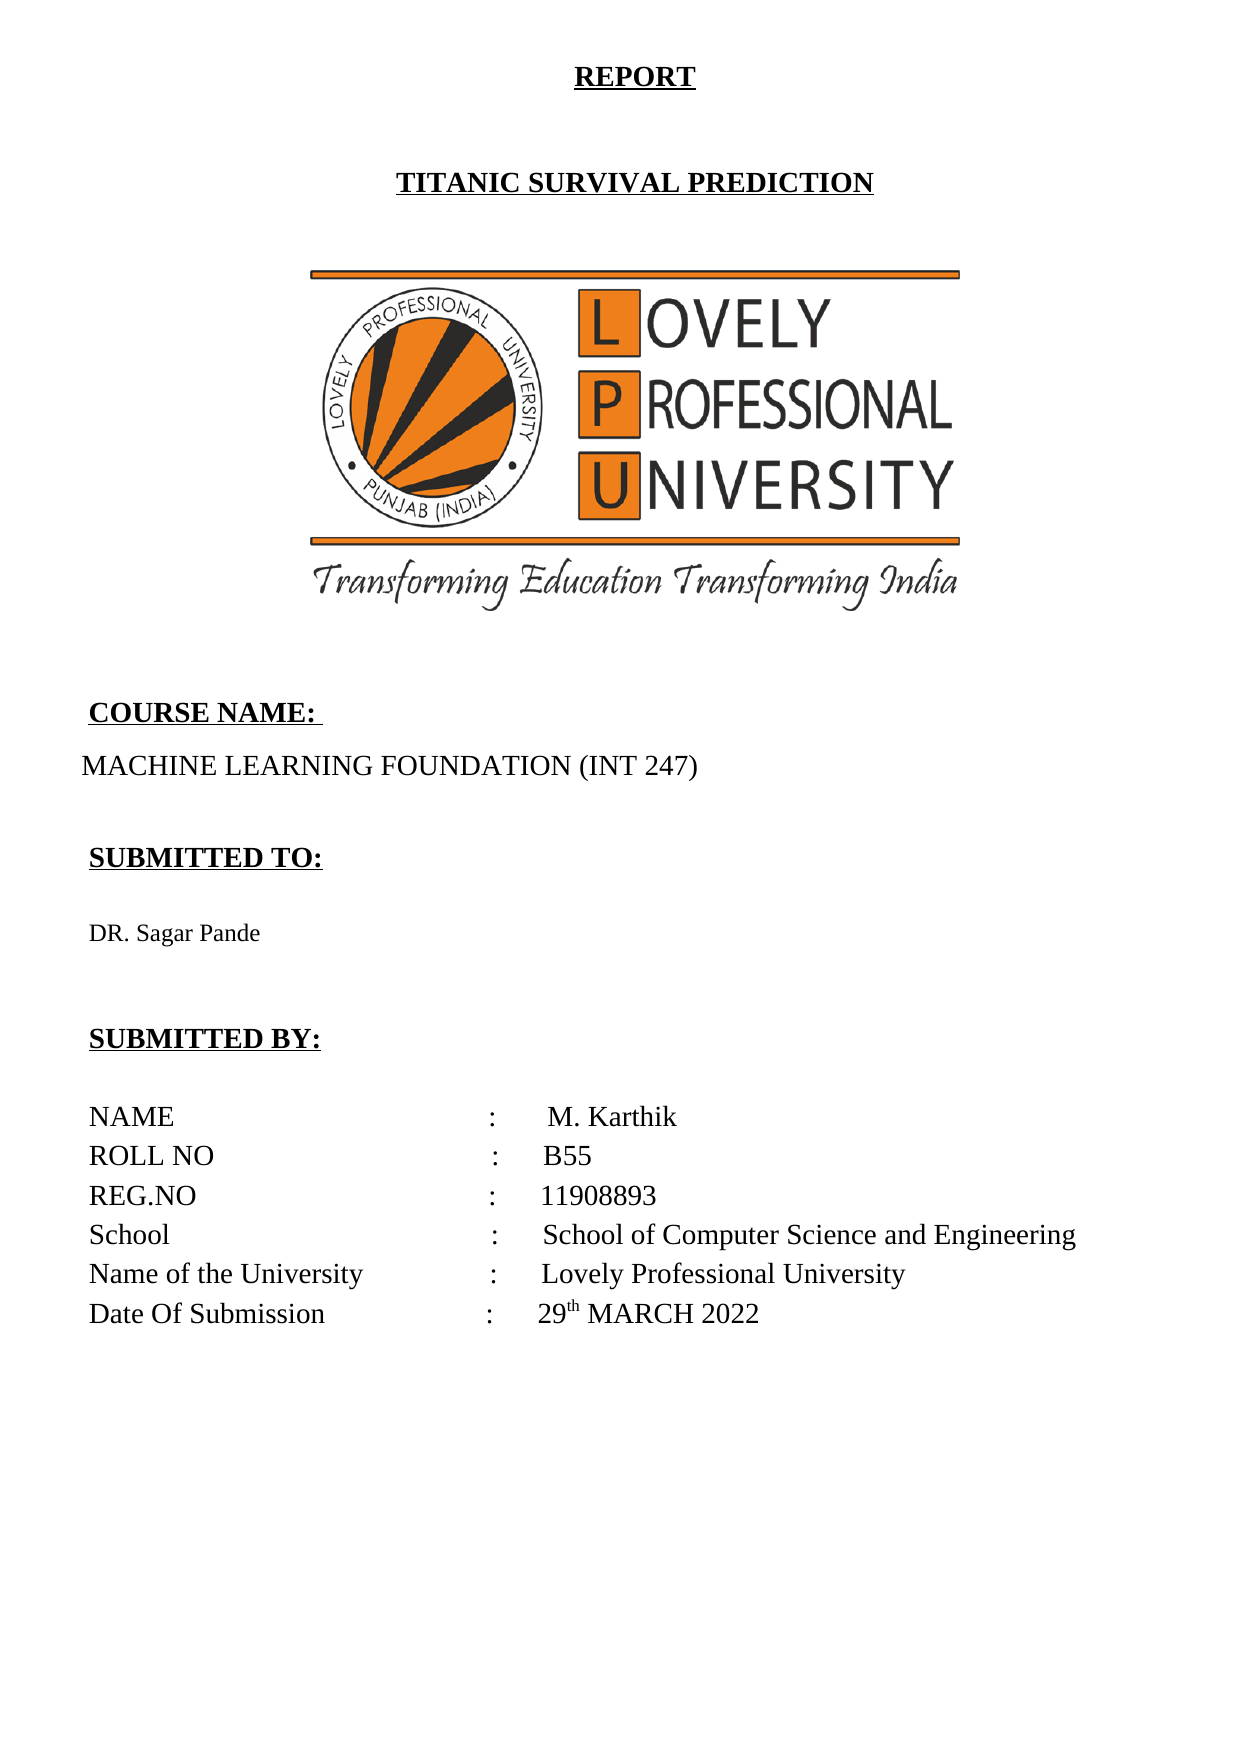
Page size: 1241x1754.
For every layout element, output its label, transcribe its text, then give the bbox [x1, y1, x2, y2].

text ROLL NO : B55 [89, 1138, 1181, 1172]
text School : School of Computer Science and Engineering [89, 1217, 1181, 1251]
picture [310, 270, 960, 611]
text SUBMITTED TO: [89, 840, 1181, 873]
text COURSE NAME: [59, 695, 1181, 728]
text NAME : M. Karthik [89, 1099, 1181, 1133]
text SUBMITTED BY: [89, 1021, 1181, 1054]
text Date Of Submission : 29th MARCH 2022 [89, 1296, 1181, 1329]
text Name of the University : Lovely Professional University [89, 1256, 1181, 1290]
text TITANIC SURVIVAL PREDICTION [89, 165, 1181, 198]
text DR. Sagar Pande [89, 918, 1181, 947]
text REG.NO : 11908893 [89, 1178, 1181, 1211]
text REPORT [89, 59, 1181, 93]
text MACHINE LEARNING FOUNDATION (INT 247) [59, 748, 1181, 781]
